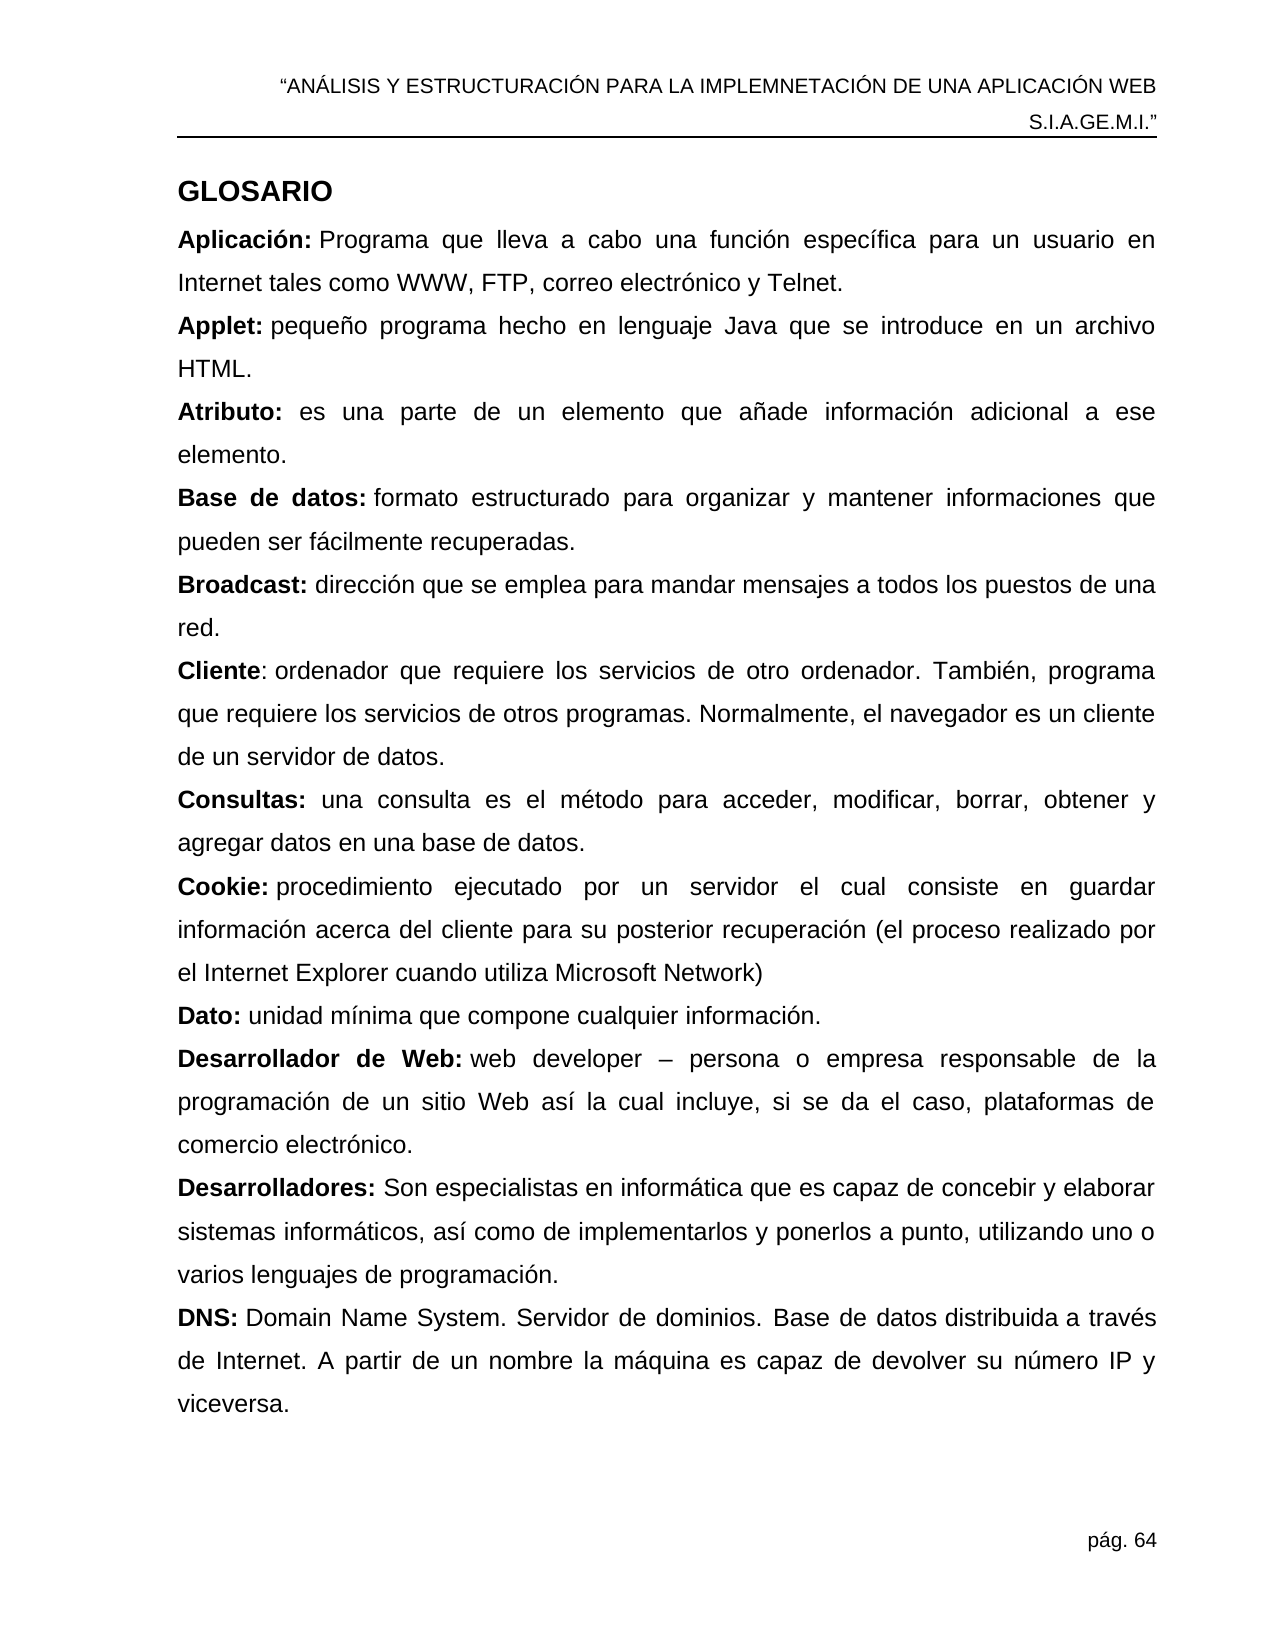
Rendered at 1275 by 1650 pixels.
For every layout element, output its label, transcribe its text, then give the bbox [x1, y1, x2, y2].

text Desarrollador de Web: web developer – persona o empresa responsable de la programación de un sitio Web así la cual incluye, si se da el caso, plataformas de comercio electrónico. [177, 1044, 1157, 1159]
text Consultas: una consulta es el método para acceder, modificar, borrar, obtener y agregar datos en una base de datos. [177, 785, 1157, 857]
text Cliente: ordenador que requiere los servicios de otro ordenador. También, programa que requiere los servicios de otros programas. Normalmente, el navegador es un cliente de un servidor de datos. [177, 656, 1157, 771]
text Aplicación: Programa que lleva a cabo una función específica para un usuario en Internet tales como WWW, FTP, correo electrónico y Telnet. [177, 224, 1157, 296]
text Base de datos: formato estructurado para organizar y mantener informaciones que pueden ser fácilmente recuperadas. [177, 483, 1157, 555]
text Broadcast: dirección que se emplea para mandar mensajes a todos los puestos de una red. [177, 569, 1157, 641]
text Cookie: procedimiento ejecutado por un servidor el cual consiste en guardar información acerca del cliente para su posterior recuperación (el proceso realizado por el Internet Explorer cuando utiliza Microsoft Network) [177, 871, 1157, 986]
subtitle GLOSARIO [177, 174, 1157, 208]
text Desarrolladores: Son especialistas en informática que es capaz de concebir y elaborar sistemas informáticos, así como de implementarlos y ponerlos a punto, utilizando uno o varios lenguajes de programación. [177, 1173, 1157, 1288]
text DNS: Domain Name System. Servidor de dominios. Base de datos distribuida a través de Internet. A partir de un nombre la máquina es capaz de devolver su número IP y viceversa. [177, 1303, 1157, 1418]
text Applet: pequeño programa hecho en lenguaje Java que se introduce en un archivo HTML. [177, 311, 1157, 383]
text Dato: unidad mínima que compone cualquier información. [177, 1001, 1157, 1029]
text Atributo: es una parte de un elemento que añade información adicional a ese elemento. [177, 397, 1157, 469]
